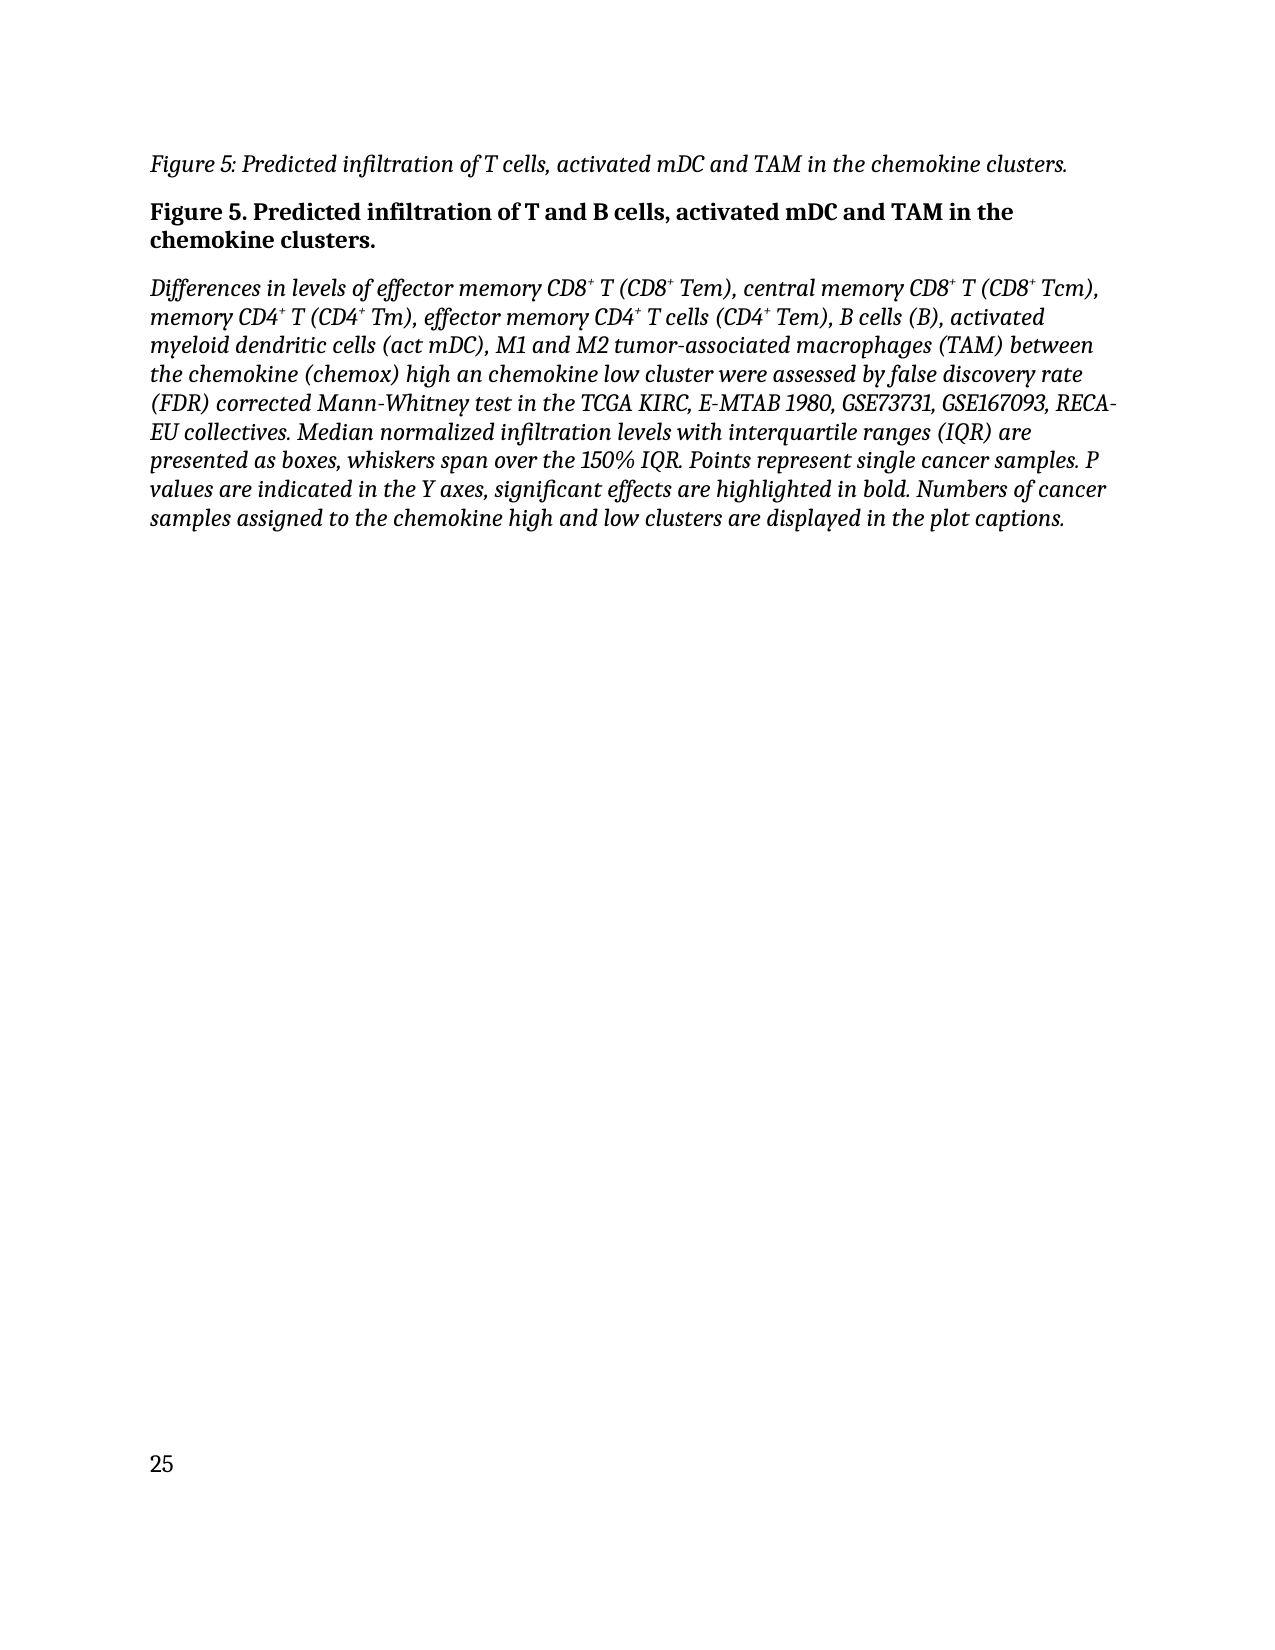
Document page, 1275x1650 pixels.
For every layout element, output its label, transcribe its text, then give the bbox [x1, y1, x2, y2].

text Figure 5. Predicted infiltration of T and B cells, activated mDC and TAM in the chemokine clusters. [150, 197, 1125, 255]
text Differences in levels of effector memory CD8+ T (CD8+ Tem), central memory CD8+ T (CD8+ Tcm), memory CD4+ T (CD4+ Tm), effector memory CD4+ T cells (CD4+ Tem), B cells (B), activated myeloid dendritic cells (act mDC), M1 and M2 tumor-associated macrophages (TAM) between the chemokine (chemox) high an chemokine low cluster were assessed by false discovery rate (FDR) corrected Mann-Whitney test in the TCGA KIRC, E-MTAB 1980, GSE73731, GSE167093, RECA-EU collectives. Median normalized infiltration levels with interquartile ranges (IQR) are presented as boxes, whiskers span over the 150% IQR. Points represent single cancer samples. P values are indicated in the Y axes, significant effects are highlighted in bold. Numbers of cancer samples assigned to the chemokine high and low clusters are displayed in the plot captions. [150, 274, 1125, 532]
text Figure 5: Predicted infiltration of T cells, activated mDC and TAM in the chemokine clusters. [150, 150, 1125, 179]
